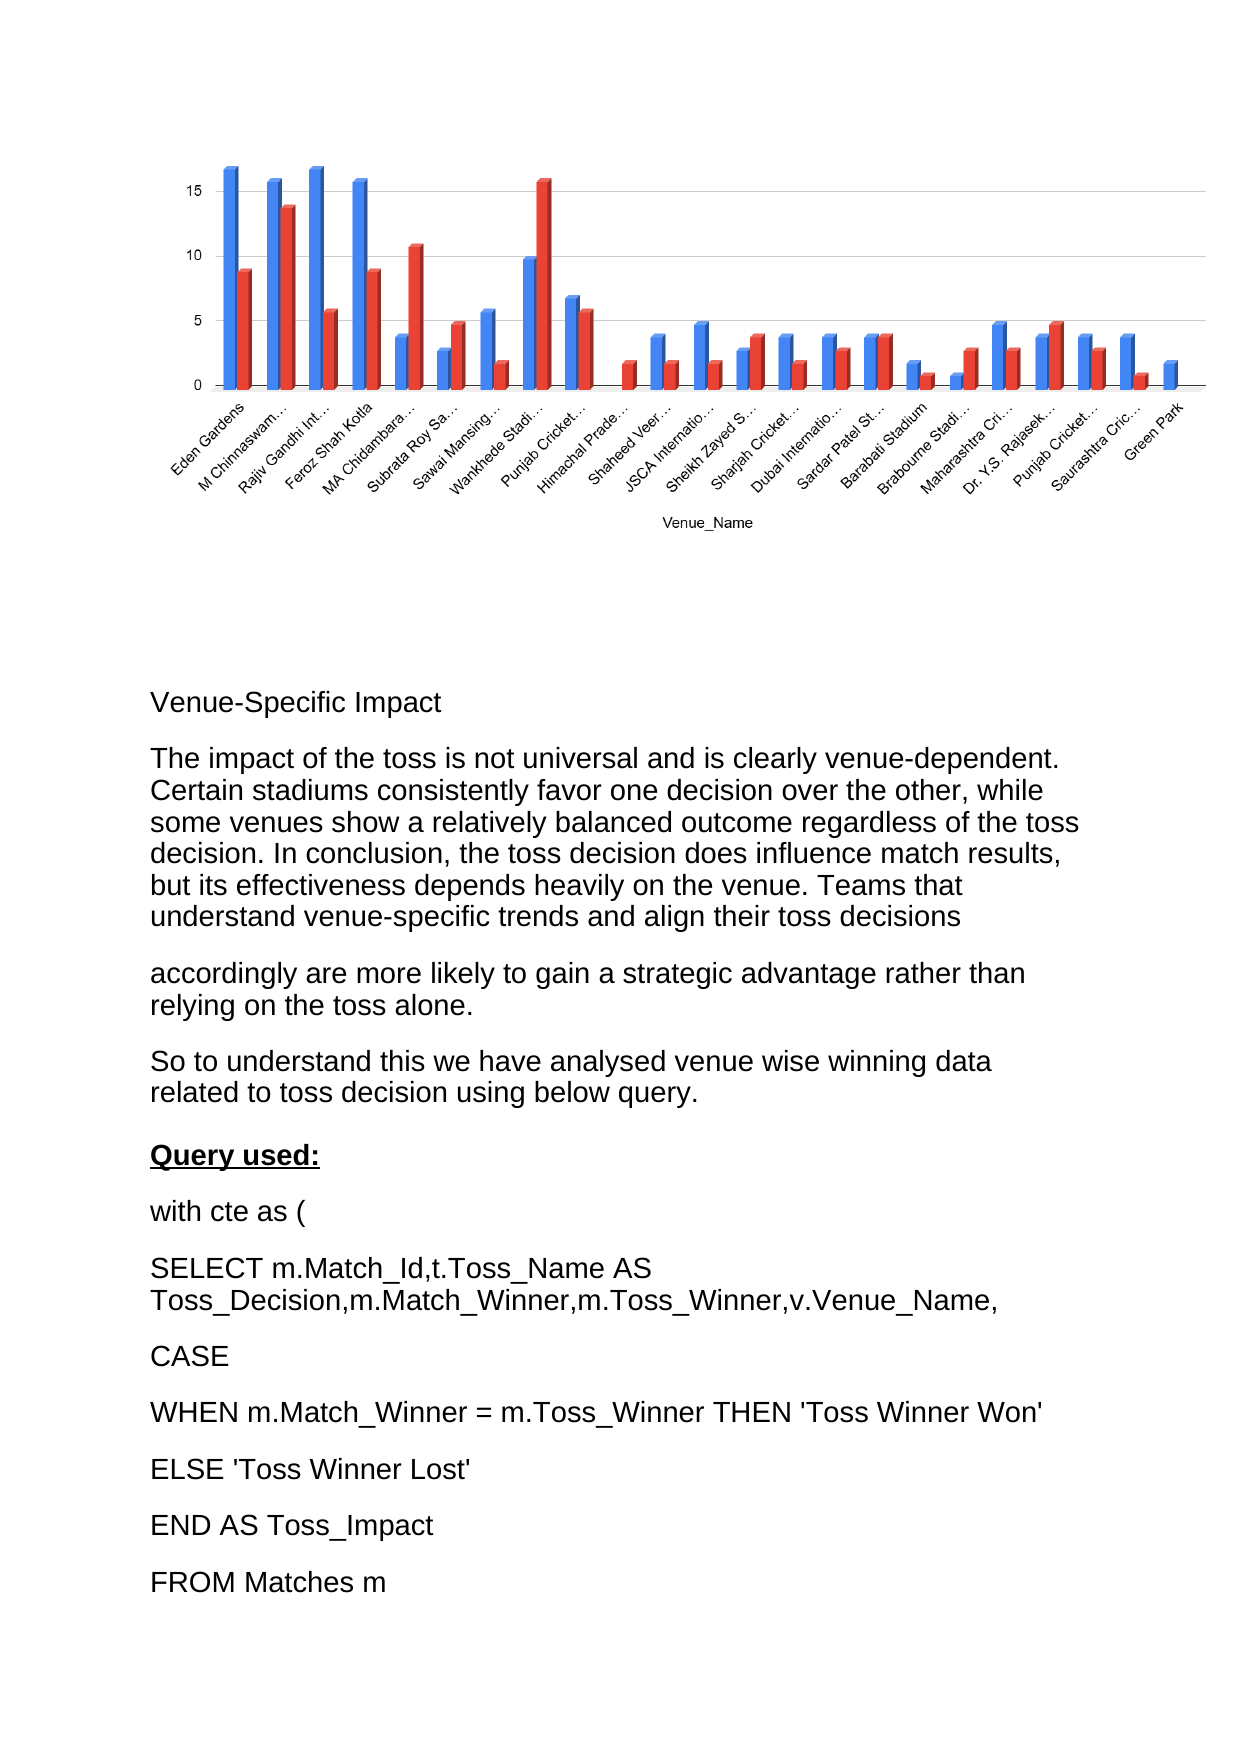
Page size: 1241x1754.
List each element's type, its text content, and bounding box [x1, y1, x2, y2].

text FROM Matches m [150, 1567, 1090, 1598]
text The impact of the toss is not universal and is clearly venue-dependent. Certain stadiums consistently favor one decision over the other, while some venues show a relatively balanced outcome regardless of the toss decision. In conclusion, the toss decision does influence match results, but its effectiveness depends heavily on the venue. Teams that understand venue-specific trends and align their toss decisions [150, 744, 1090, 933]
text Query used: [150, 1140, 1090, 1172]
text with cte as ( [150, 1197, 1090, 1228]
text So to understand this we have analysed venue wise winning data related to toss decision using below query. [150, 1046, 1090, 1109]
text ELSE 'Toss Winner Lost' [150, 1454, 1090, 1486]
picture [150, 150, 1232, 557]
text CASE [150, 1341, 1090, 1373]
text END AS Toss_Impact [150, 1511, 1090, 1542]
text SELECT m.Match_Id,t.Toss_Name AS Toss_Decision,m.Match_Winner,m.Toss_Winner,v.Venue_Name, [150, 1253, 1090, 1316]
text WHEN m.Match_Winner = m.Toss_Winner THEN 'Toss Winner Won' [150, 1398, 1090, 1429]
text accordingly are more likely to gain a strategic advantage rather than relying on the toss alone. [150, 958, 1090, 1021]
subtitle Venue-Specific Impact [150, 687, 1090, 719]
